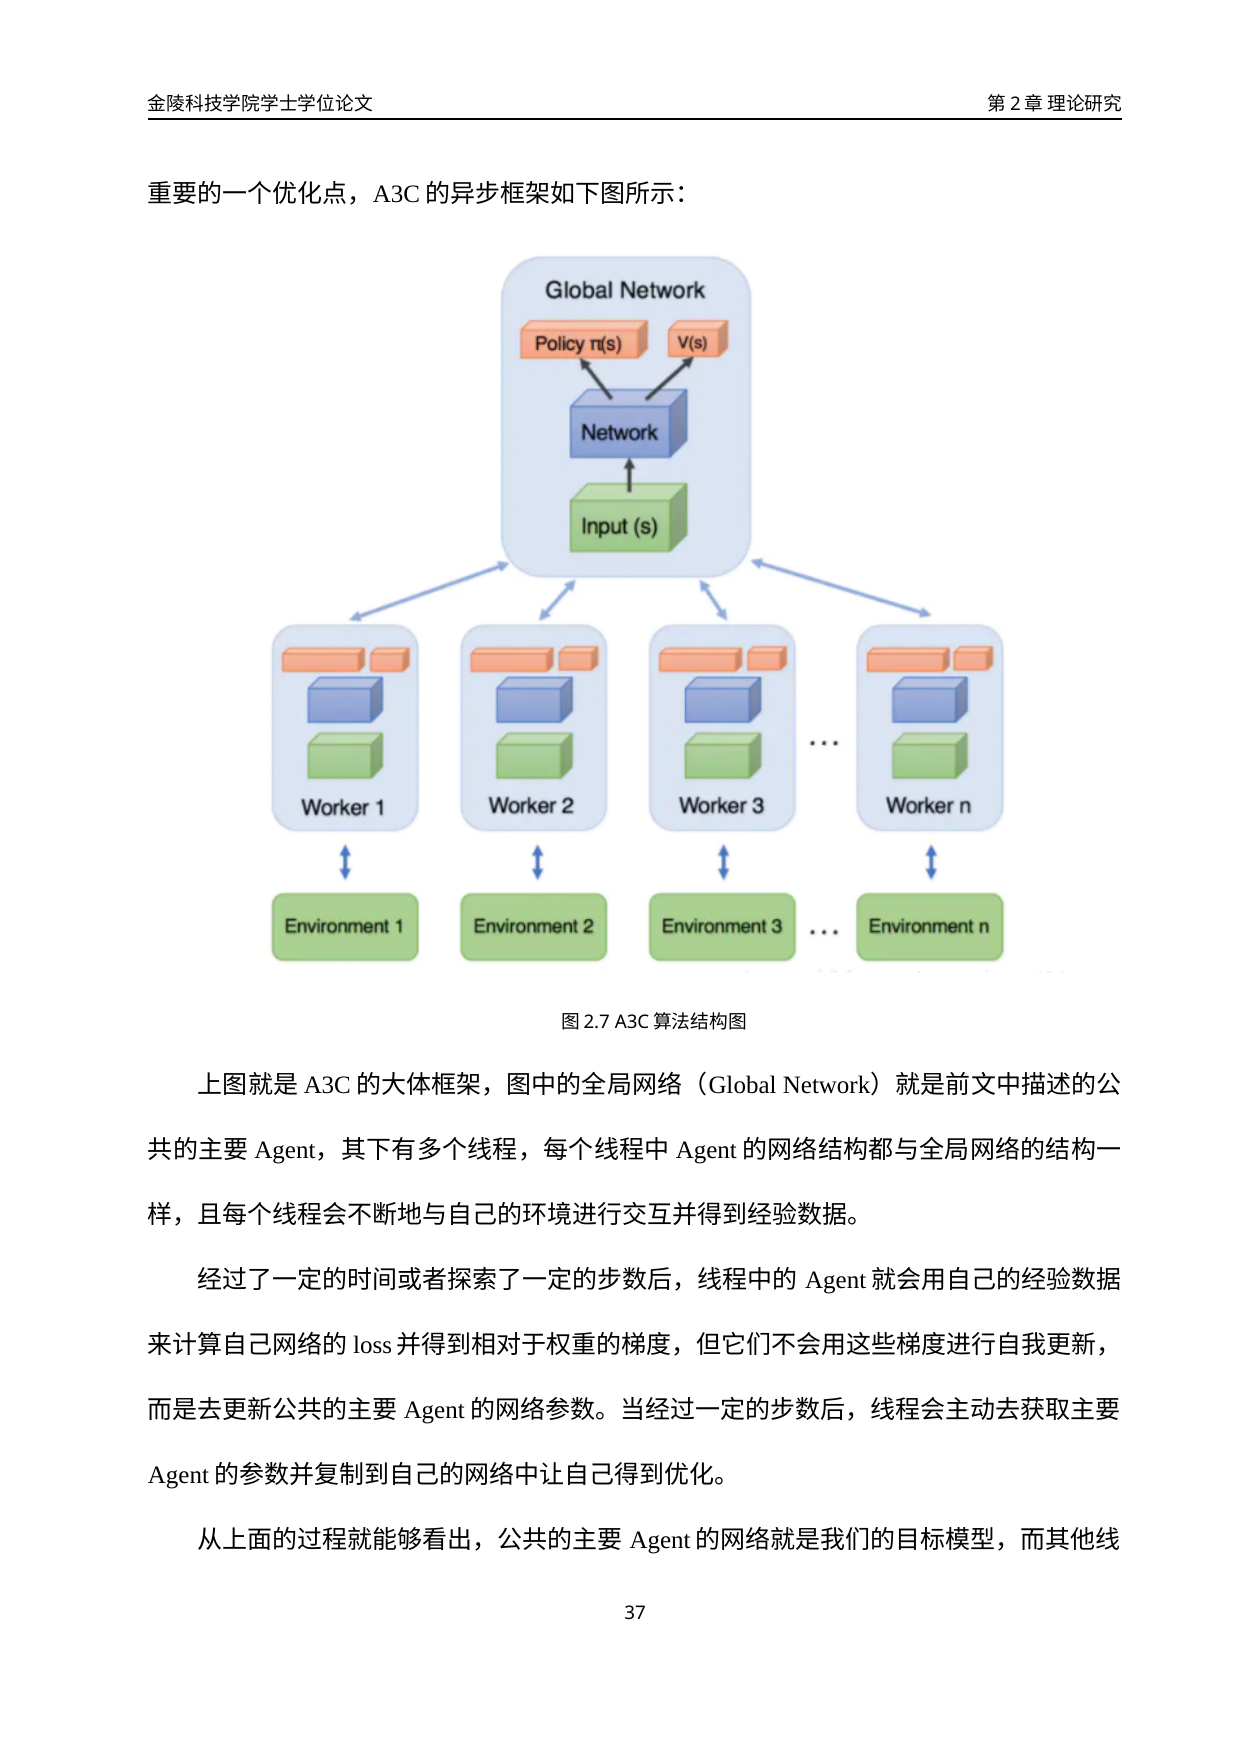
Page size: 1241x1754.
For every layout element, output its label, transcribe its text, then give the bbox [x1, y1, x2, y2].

text 上图就是A3C的大体框架，图中的全局网络（Global Network）就是前文中描述的公共的主要Agent，其下有多个线程，每个线程中Agent的网络结构都与全局网络的结构一样，且每个线程会不断地与自己的环境进行交互并得到经验数据。 [148, 1050, 1122, 1245]
text 经过了一定的时间或者探索了一定的步数后，线程中的Agent就会用自己的经验数据来计算自己网络的loss并得到相对于权重的梯度，但它们不会用这些梯度进行自我更新，而是去更新公共的主要Agent的网络参数。当经过一定的步数后，线程会主动去获取主要Agent的参数并复制到自己的网络中让自己得到优化。 [148, 1245, 1122, 1505]
picture [202, 223, 1068, 979]
text 图2.7 A3C算法结构图 [148, 1004, 1122, 1036]
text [148, 159, 1122, 224]
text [148, 1505, 1122, 1570]
